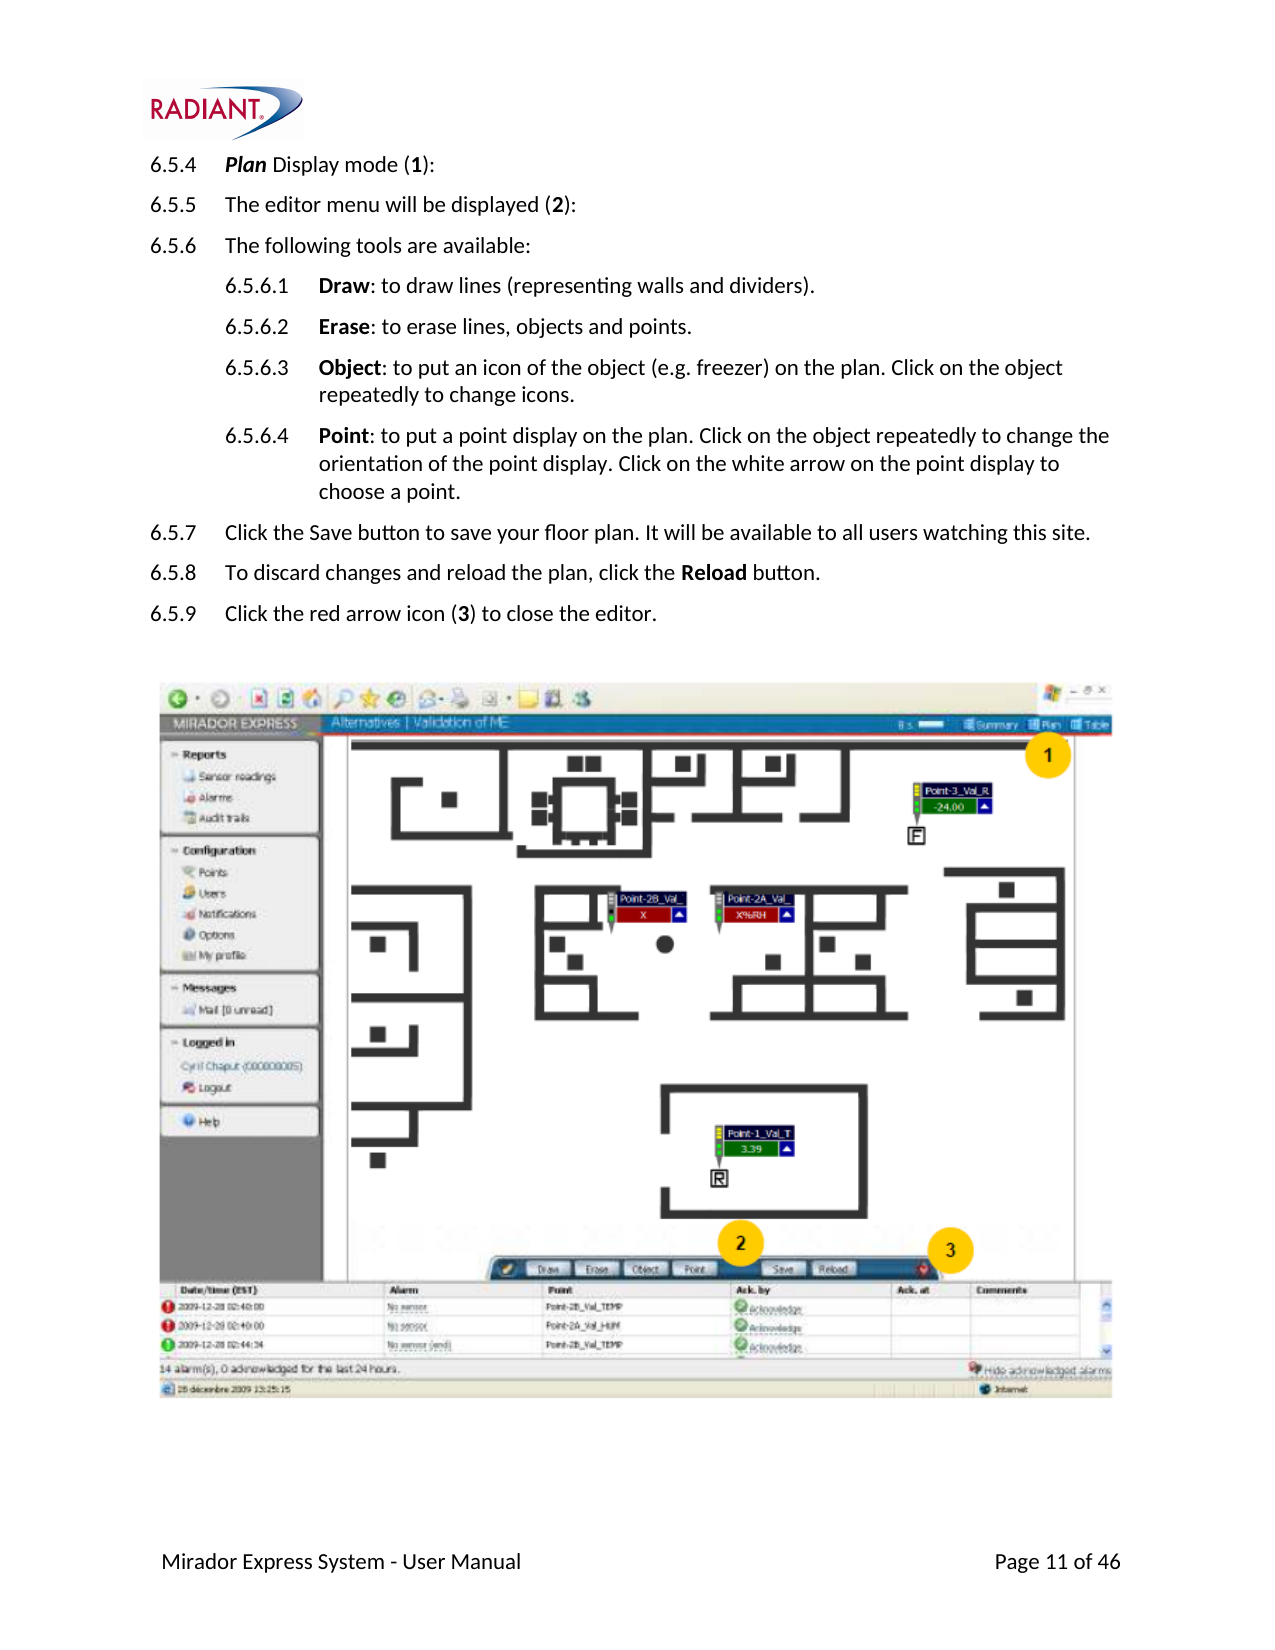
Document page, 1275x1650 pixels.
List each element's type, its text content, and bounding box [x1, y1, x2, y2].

list Draw: to draw lines (representing walls and dividers). [225, 272, 1125, 299]
picture [142, 78, 305, 141]
list Erase: to erase lines, objects and points. [225, 312, 1125, 340]
list Plan Display mode (1): [150, 150, 1125, 178]
picture [150, 679, 1125, 1401]
list The following tools are available: [150, 231, 1125, 259]
list To discard changes and reload the plan, click the Reload button. [150, 558, 1125, 586]
list The editor menu will be displayed (2): [150, 191, 1125, 218]
list Click the red arrow icon (3) to close the editor. [150, 599, 1125, 627]
list Click the Save button to save your floor plan. It will be available to all users watching this site. [150, 518, 1125, 546]
list Object: to put an icon of the object (e.g. freezer) on the plan. Click on the object repeatedly to change icons. [225, 353, 1125, 409]
list Point: to put a point display on the plan. Click on the object repeatedly to change the orientation of the point display. Click on the white arrow on the point display to choose a point. [225, 421, 1125, 505]
